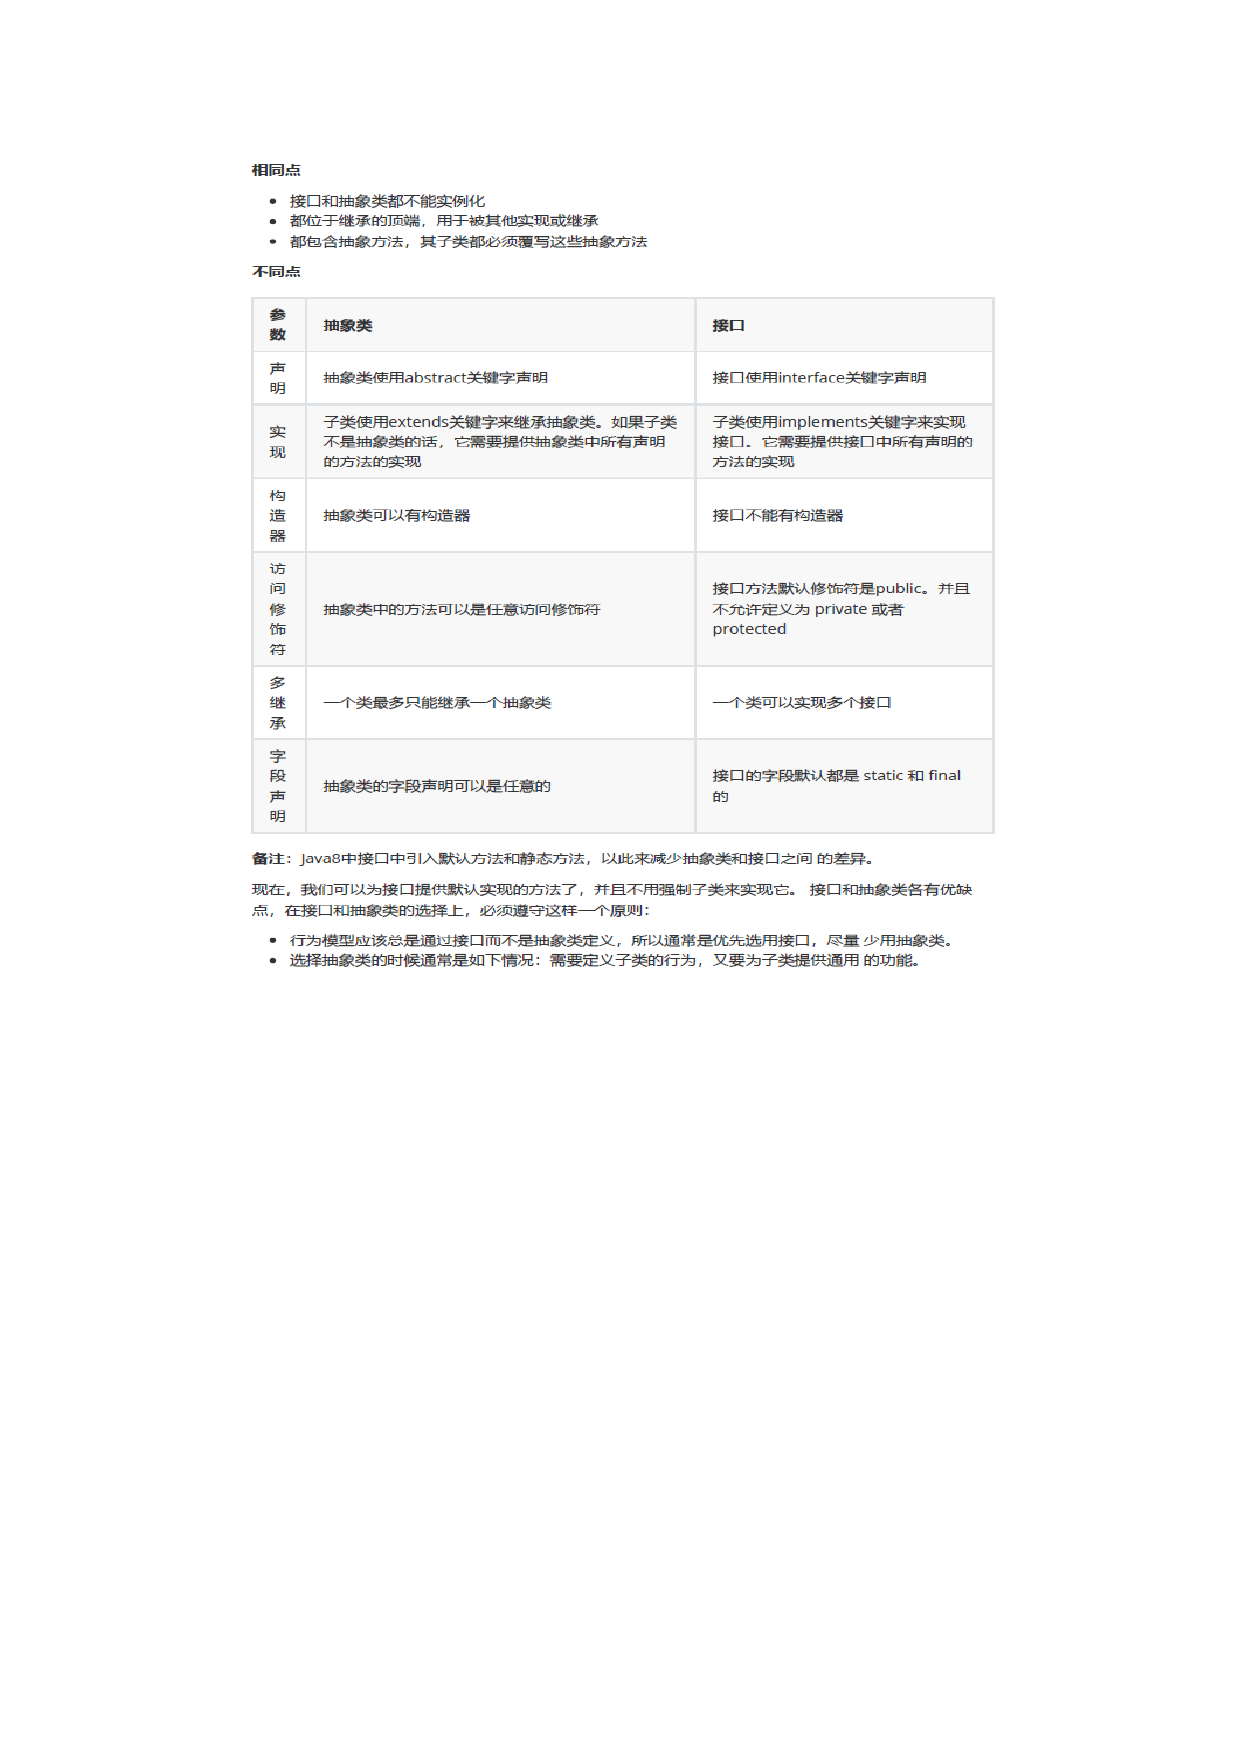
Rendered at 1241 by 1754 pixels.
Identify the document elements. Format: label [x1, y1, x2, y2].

picture [240, 162, 1001, 969]
